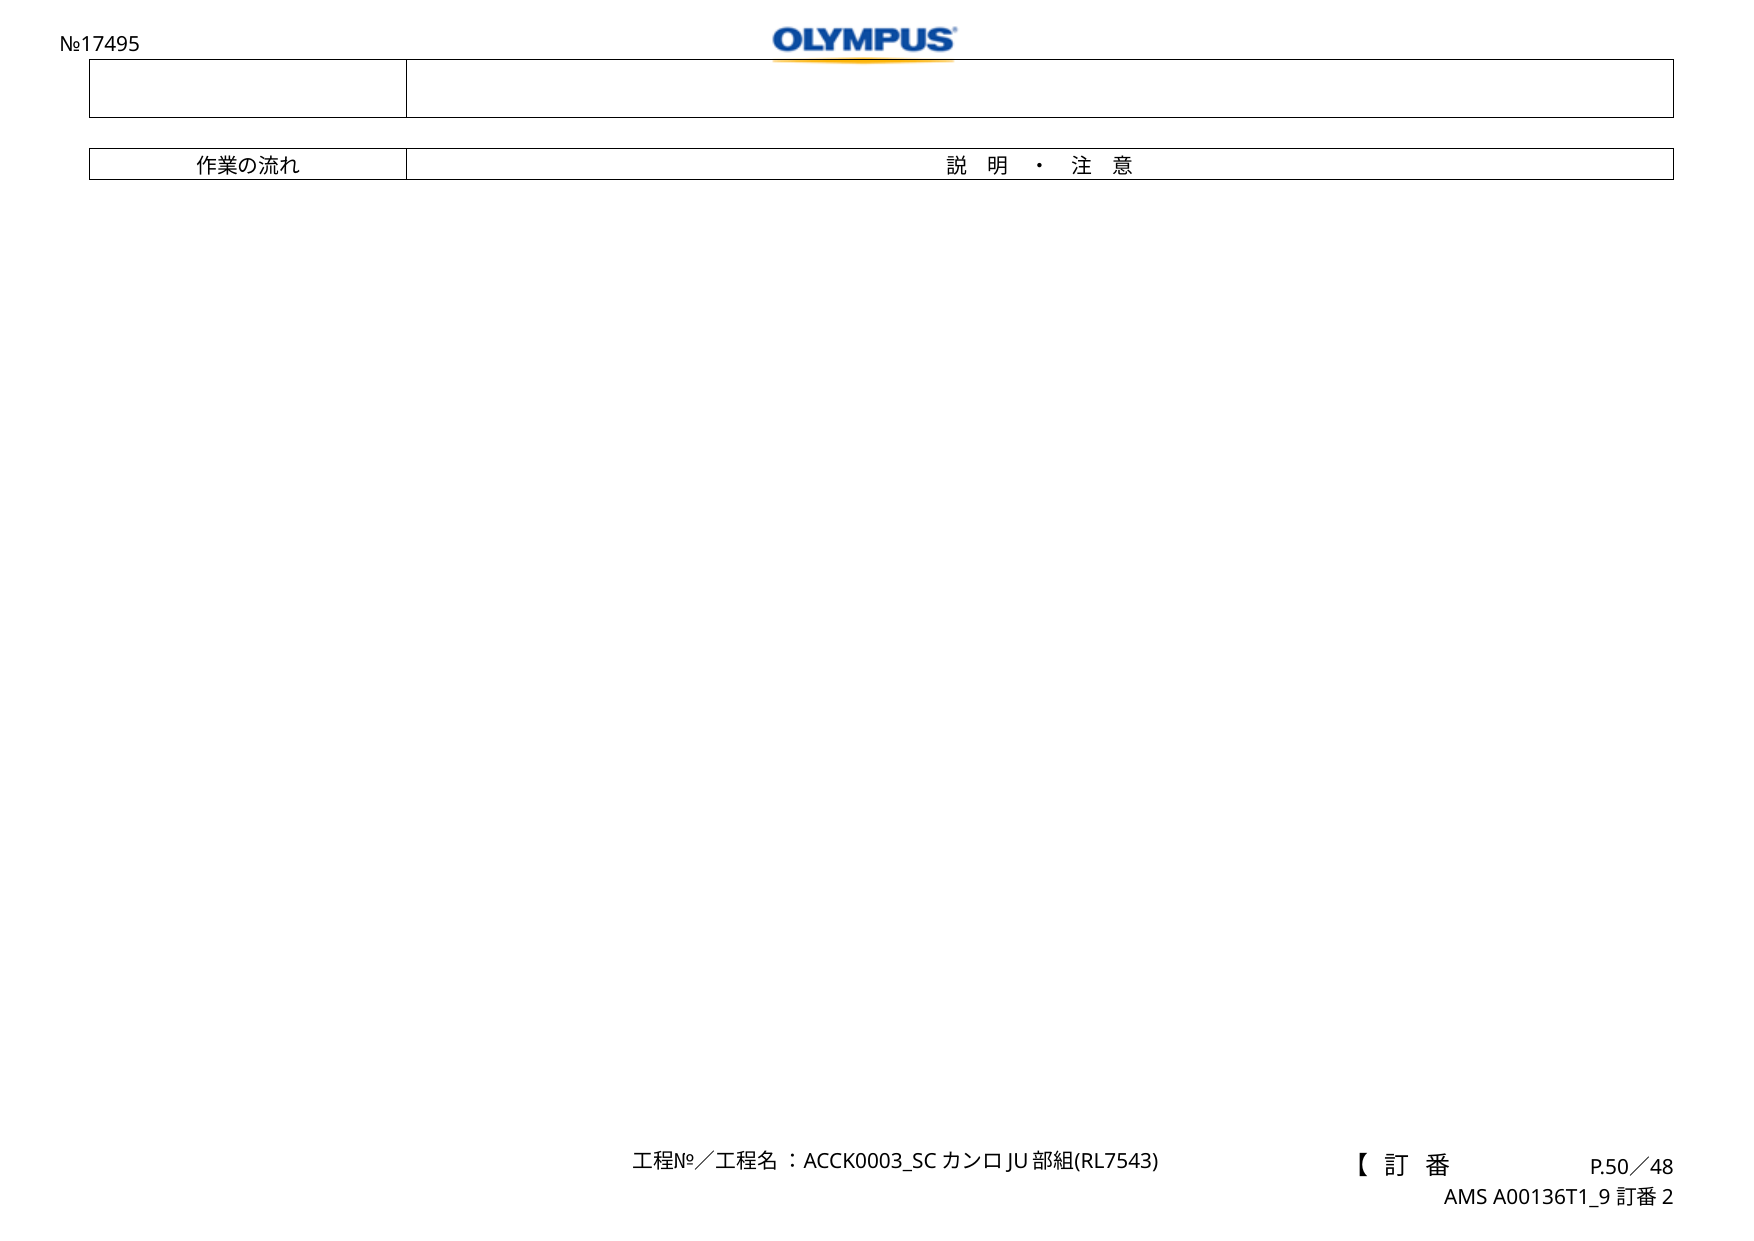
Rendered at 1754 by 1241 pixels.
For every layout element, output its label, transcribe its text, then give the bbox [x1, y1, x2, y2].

table_header 作業の流れ [90, 149, 406, 179]
picture [762, 22, 967, 59]
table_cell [407, 60, 1673, 117]
table_cell [90, 60, 406, 117]
table_header 説 明 ・ 注 意 [407, 149, 1673, 179]
